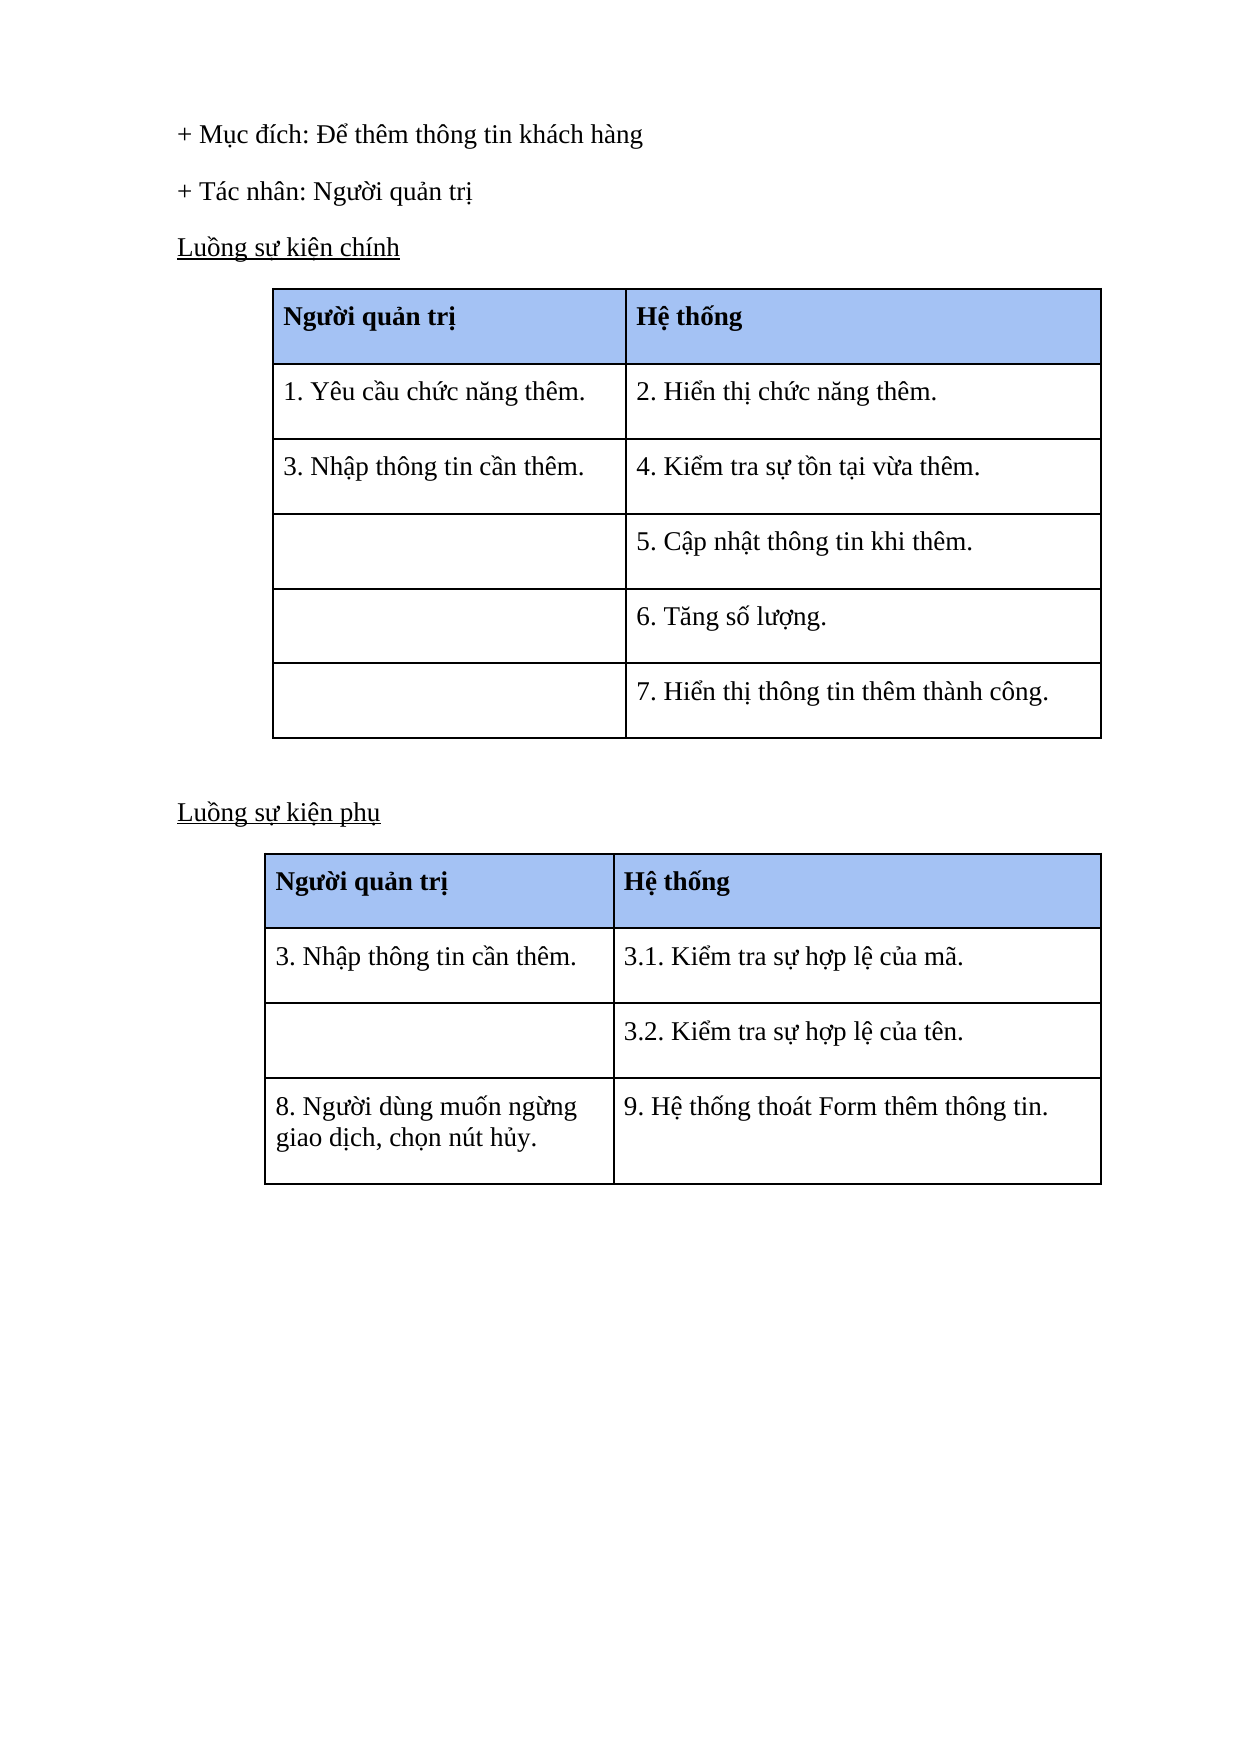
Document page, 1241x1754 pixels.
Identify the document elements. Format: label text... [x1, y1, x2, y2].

table_cell 4. Kiểm tra sự tồn tại vừa thêm. [627, 440, 1100, 512]
table_cell 6. Tăng số lượng. [627, 590, 1100, 662]
table_cell 3. Nhập thông tin cần thêm. [274, 440, 625, 512]
table_header Người quản trị [266, 855, 613, 927]
table_cell [274, 515, 625, 587]
table_cell 8. Người dùng muốn ngừng giao dịch, chọn nút hủy. [266, 1079, 613, 1183]
table_cell 2. Hiển thị chức năng thêm. [627, 365, 1100, 438]
text + Mục đích: Để thêm thông tin khách hàng [177, 118, 1122, 149]
text Luồng sự kiện phụ [177, 796, 1122, 827]
table_cell 3.2. Kiểm tra sự hợp lệ của tên. [615, 1004, 1100, 1077]
table_cell [266, 1004, 613, 1077]
table_cell [274, 590, 625, 662]
text Luồng sự kiện chính [177, 231, 1122, 262]
table_cell 3. Nhập thông tin cần thêm. [266, 929, 613, 1002]
table_header Người quản trị [274, 290, 625, 363]
table_cell [274, 664, 625, 737]
text + Tác nhân: Người quản trị [177, 175, 1122, 206]
table_cell 5. Cập nhật thông tin khi thêm. [627, 515, 1100, 587]
table_cell 3.1. Kiểm tra sự hợp lệ của mã. [615, 929, 1100, 1002]
table_cell 1. Yêu cầu chức năng thêm. [274, 365, 625, 438]
table_cell 9. Hệ thống thoát Form thêm thông tin. [615, 1079, 1100, 1183]
table_cell 7. Hiển thị thông tin thêm thành công. [627, 664, 1100, 737]
table_header Hệ thống [615, 855, 1100, 927]
table_header Hệ thống [627, 290, 1100, 363]
